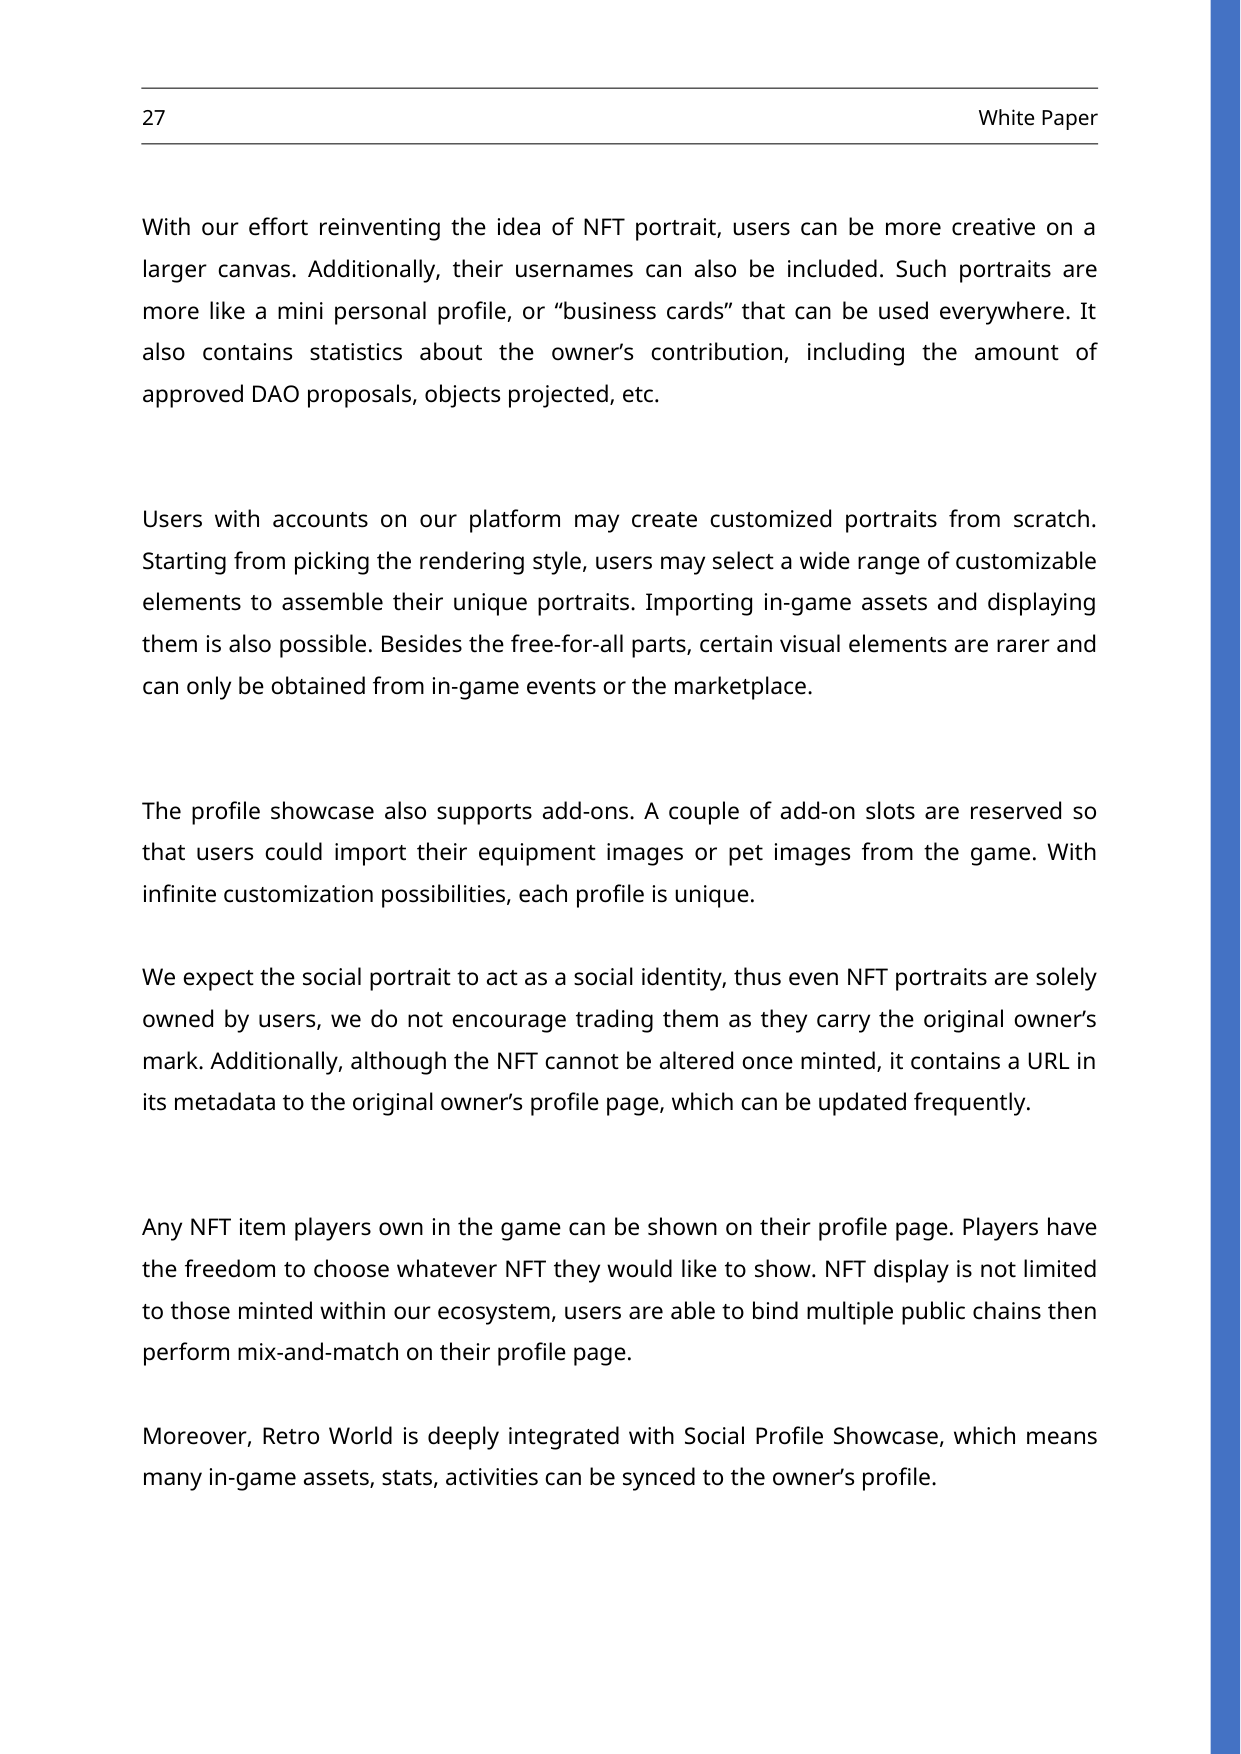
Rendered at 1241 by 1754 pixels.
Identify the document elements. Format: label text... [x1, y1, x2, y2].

text The profile showcase also supports add-ons. A couple of add-on slots are reserved so that users could import their equipment images or pet images from the game. With infinite customization possibilities, each profile is unique. [142, 784, 1098, 909]
text Users with accounts on our platform may create customized portraits from scratch. Starting from picking the rendering style, users may select a wide range of customizable elements to assemble their unique portraits. Importing in-game assets and displaying them is also possible. Besides the free-for-all parts, certain visual elements are rarer and can only be obtained from in-game events or the marketplace. [142, 492, 1098, 701]
text We expect the social portrait to act as a social identity, thus even NFT portraits are solely owned by users, we do not encourage trading them as they carry the original owner’s mark. Additionally, although the NFT cannot be altered once minted, it contains a URL in its metadata to the original owner’s profile page, which can be updated frequently. [142, 951, 1098, 1117]
text Moreover, Retro World is deeply integrated with Social Profile Showcase, which means many in-game assets, stats, activities can be synced to the owner’s profile. [142, 1409, 1098, 1492]
text Any NFT item players own in the game can be shown on their profile page. Players have the freedom to choose whatever NFT they would like to show. NFT display is not limited to those minted within our ecosystem, users are able to bind multiple public chains then perform mix-and-match on their profile page. [142, 1201, 1098, 1367]
text With our effort reinventing the idea of NFT portrait, users can be more creative on a larger canvas. Additionally, their usernames can also be included. Such portraits are more like a mini personal profile, or “business cards” that can be used everywhere. It also contains statistics about the owner’s contribution, including the amount of approved DAO proposals, objects projected, etc. [142, 201, 1098, 409]
